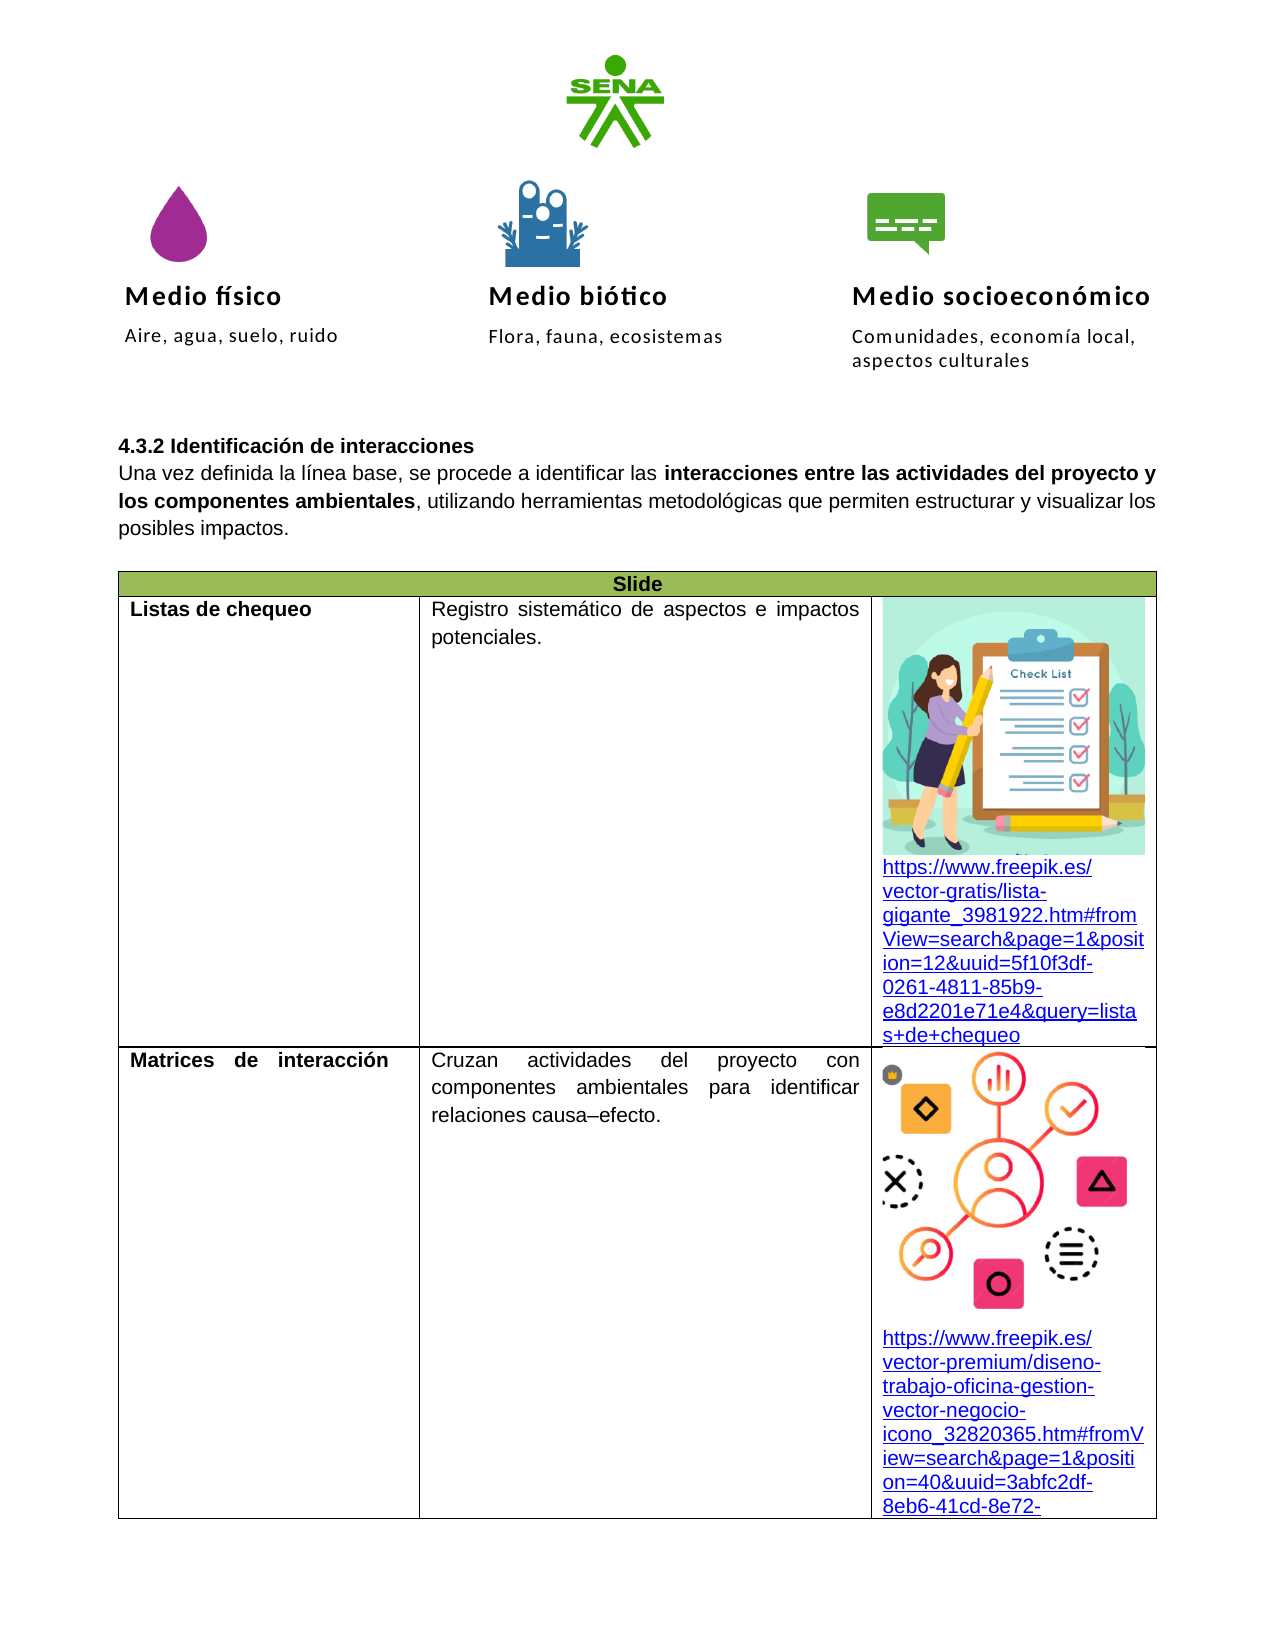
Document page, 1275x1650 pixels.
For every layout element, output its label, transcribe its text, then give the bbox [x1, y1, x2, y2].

picture [852, 177, 961, 272]
text 4.3.2 Identificación de interacciones [118, 434, 1157, 458]
table_cell Registro sistemático de aspectos e impactos potenciales. [420, 597, 871, 1046]
picture [488, 177, 597, 272]
picture [882, 1047, 1146, 1326]
table_cell Cruzan actividades del proyecto con componentes ambientales para identificar relaciones causa–efecto. [420, 1048, 871, 1518]
table_cell https://www.freepik.es/vector-gratis/lista-gigante_3981922.htm#fromView=search&page=1&position=12&uuid=5f10f3df-0261-4811-85b9-e8d2201e71e4&query=listas+de+chequeo [872, 597, 1156, 1046]
picture [124, 177, 233, 272]
table_cell Listas de chequeo [119, 597, 419, 1046]
table_cell Matrices de interacción [119, 1048, 419, 1518]
picture [566, 55, 664, 148]
table_header Slide [119, 572, 1156, 596]
text Una vez definida la línea base, se procede a identificar las interacciones entre las actividades del proyecto y los componentes ambientales, utilizando herramientas metodológicas que permiten estructurar y visualizar los posibles impactos. [118, 461, 1157, 540]
